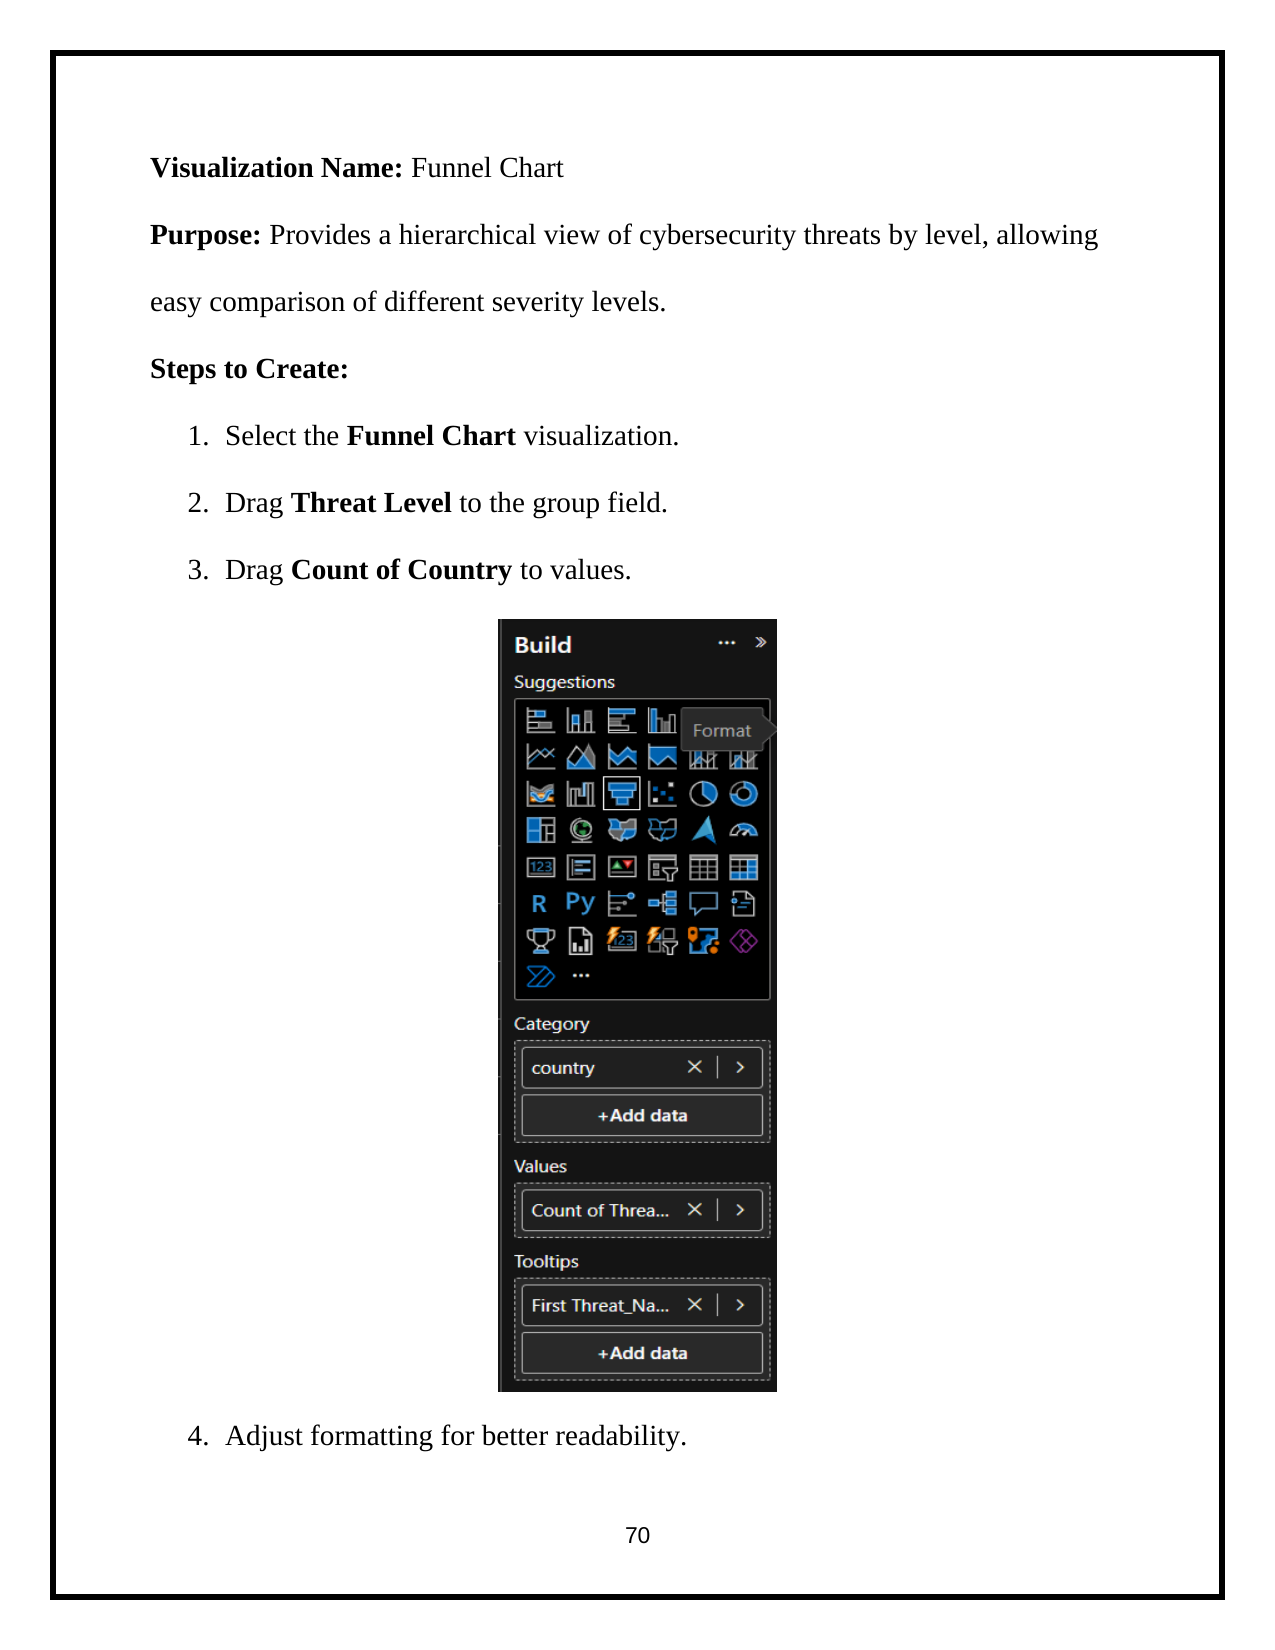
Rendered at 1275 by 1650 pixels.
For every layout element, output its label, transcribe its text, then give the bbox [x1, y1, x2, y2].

picture [498, 619, 777, 1392]
text Steps to Create: [150, 351, 1125, 385]
list Select the Funnel Chart visualization. [187, 418, 1125, 452]
list Adjust formatting for better readability. [187, 1418, 1125, 1452]
list Drag Count of Country to values. [187, 552, 1125, 586]
list Drag Threat Level to the group field. [187, 485, 1125, 519]
text Visualization Name: Funnel Chart Purpose: Provides a hierarchical view of cybersecurity threats by level, allowing easy comparison of different severity levels. [150, 150, 1125, 318]
